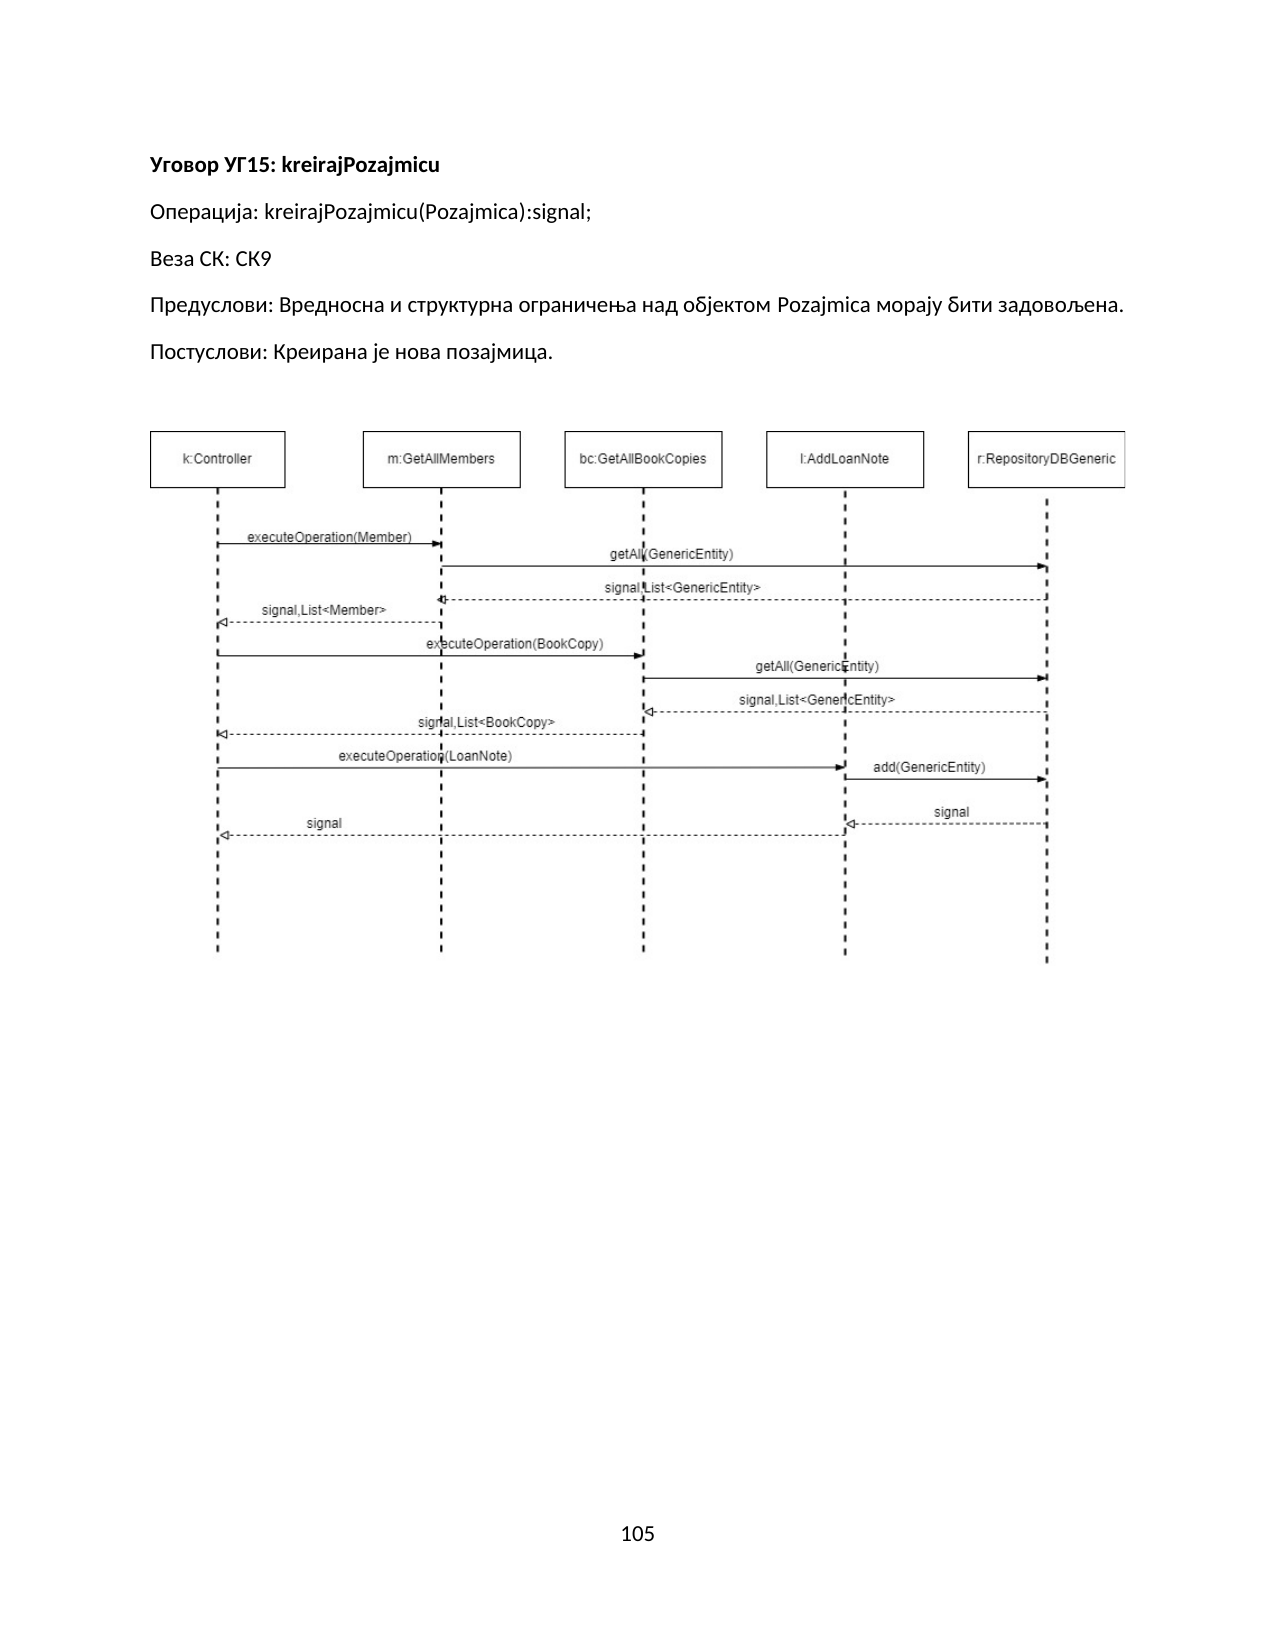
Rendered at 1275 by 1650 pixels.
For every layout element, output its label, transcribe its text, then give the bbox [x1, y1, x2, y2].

text Постуслови: Креирана је нова позајмица. [150, 337, 1125, 366]
text Операција: kreirajPozajmicu(Pozajmica):signal; [150, 197, 1125, 225]
picture [150, 431, 1125, 966]
text Предуслови: Вредносна и структурна ограничења над објектом Pozajmica морају бити задовољена. [150, 291, 1125, 319]
text Веза СК: СК9 [150, 244, 1125, 272]
text Уговор УГ15: kreirajPozajmicu [150, 150, 1125, 178]
